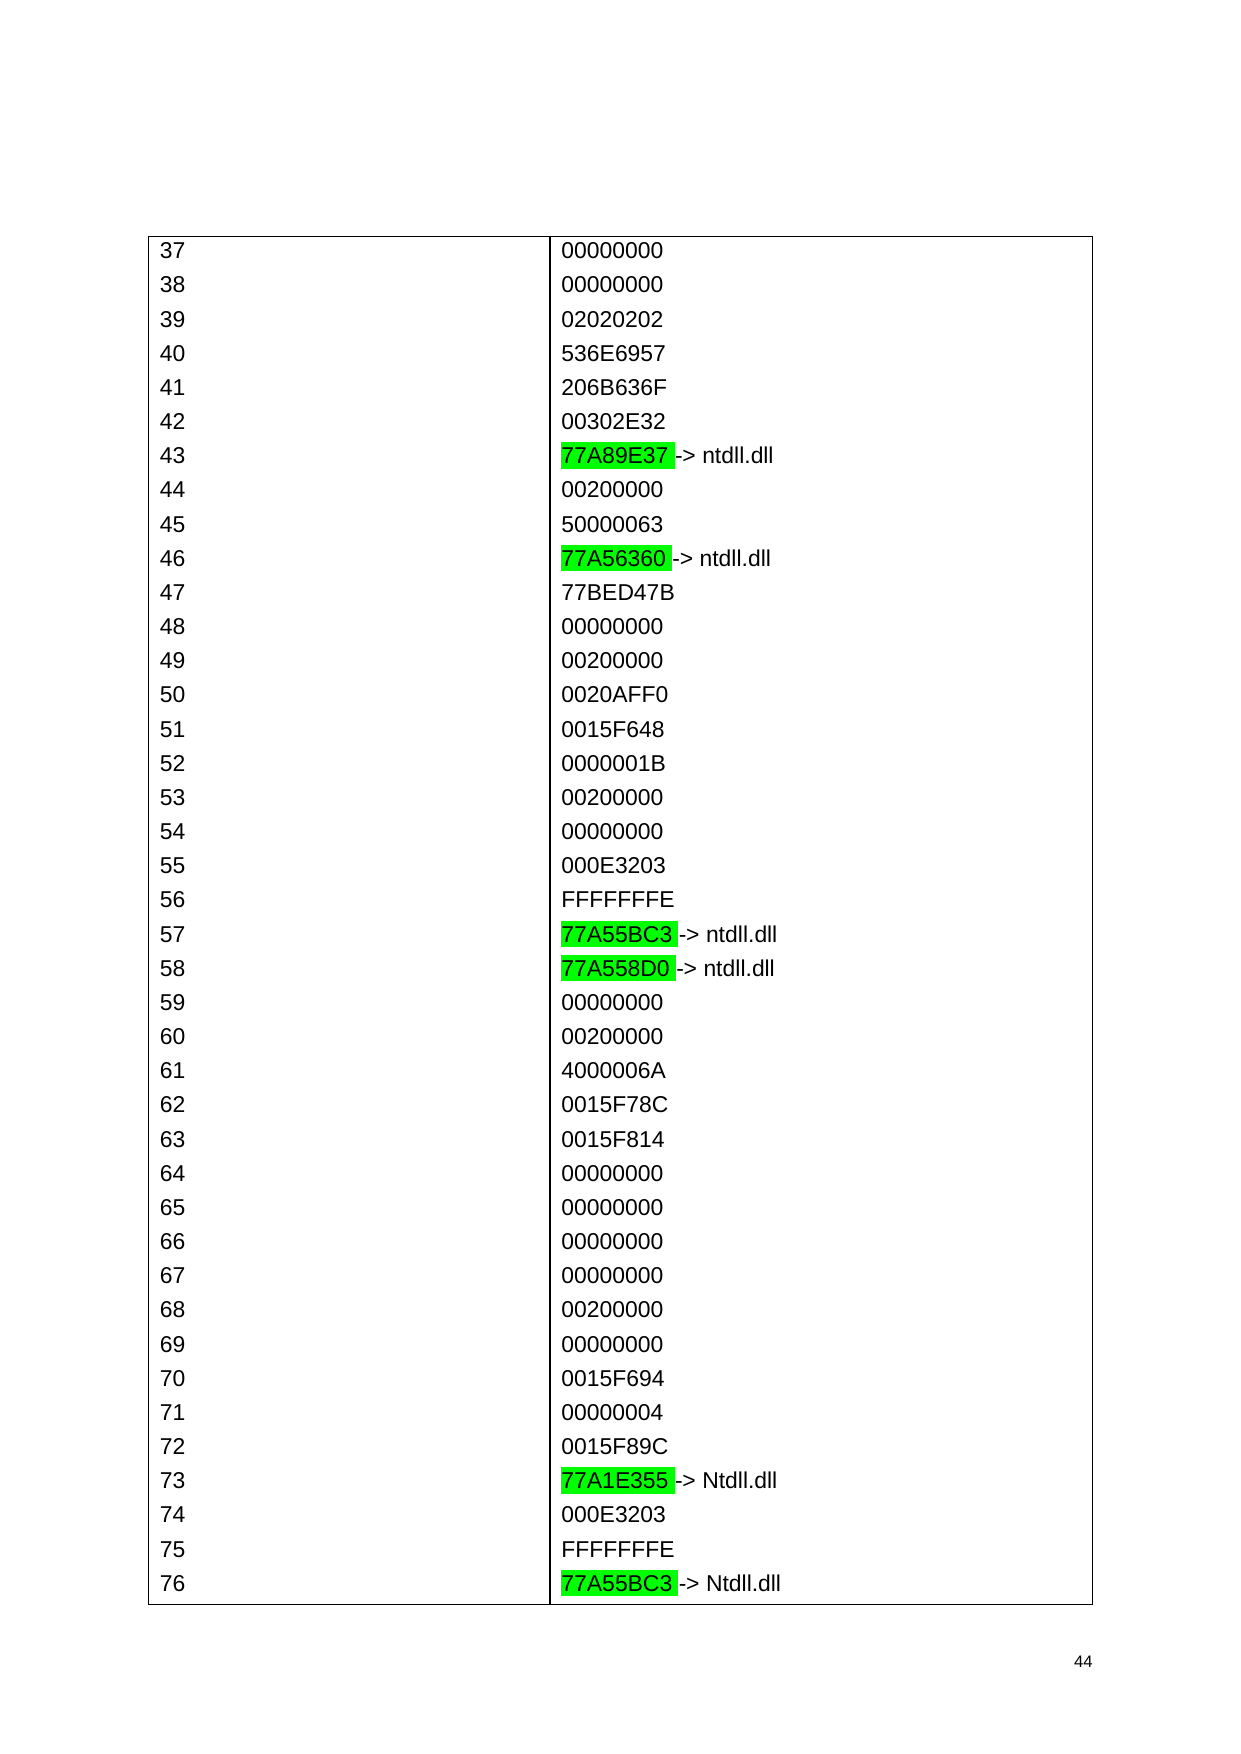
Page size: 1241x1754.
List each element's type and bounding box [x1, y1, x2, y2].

table_cell [149, 237, 549, 1604]
table_cell [551, 237, 1092, 1604]
